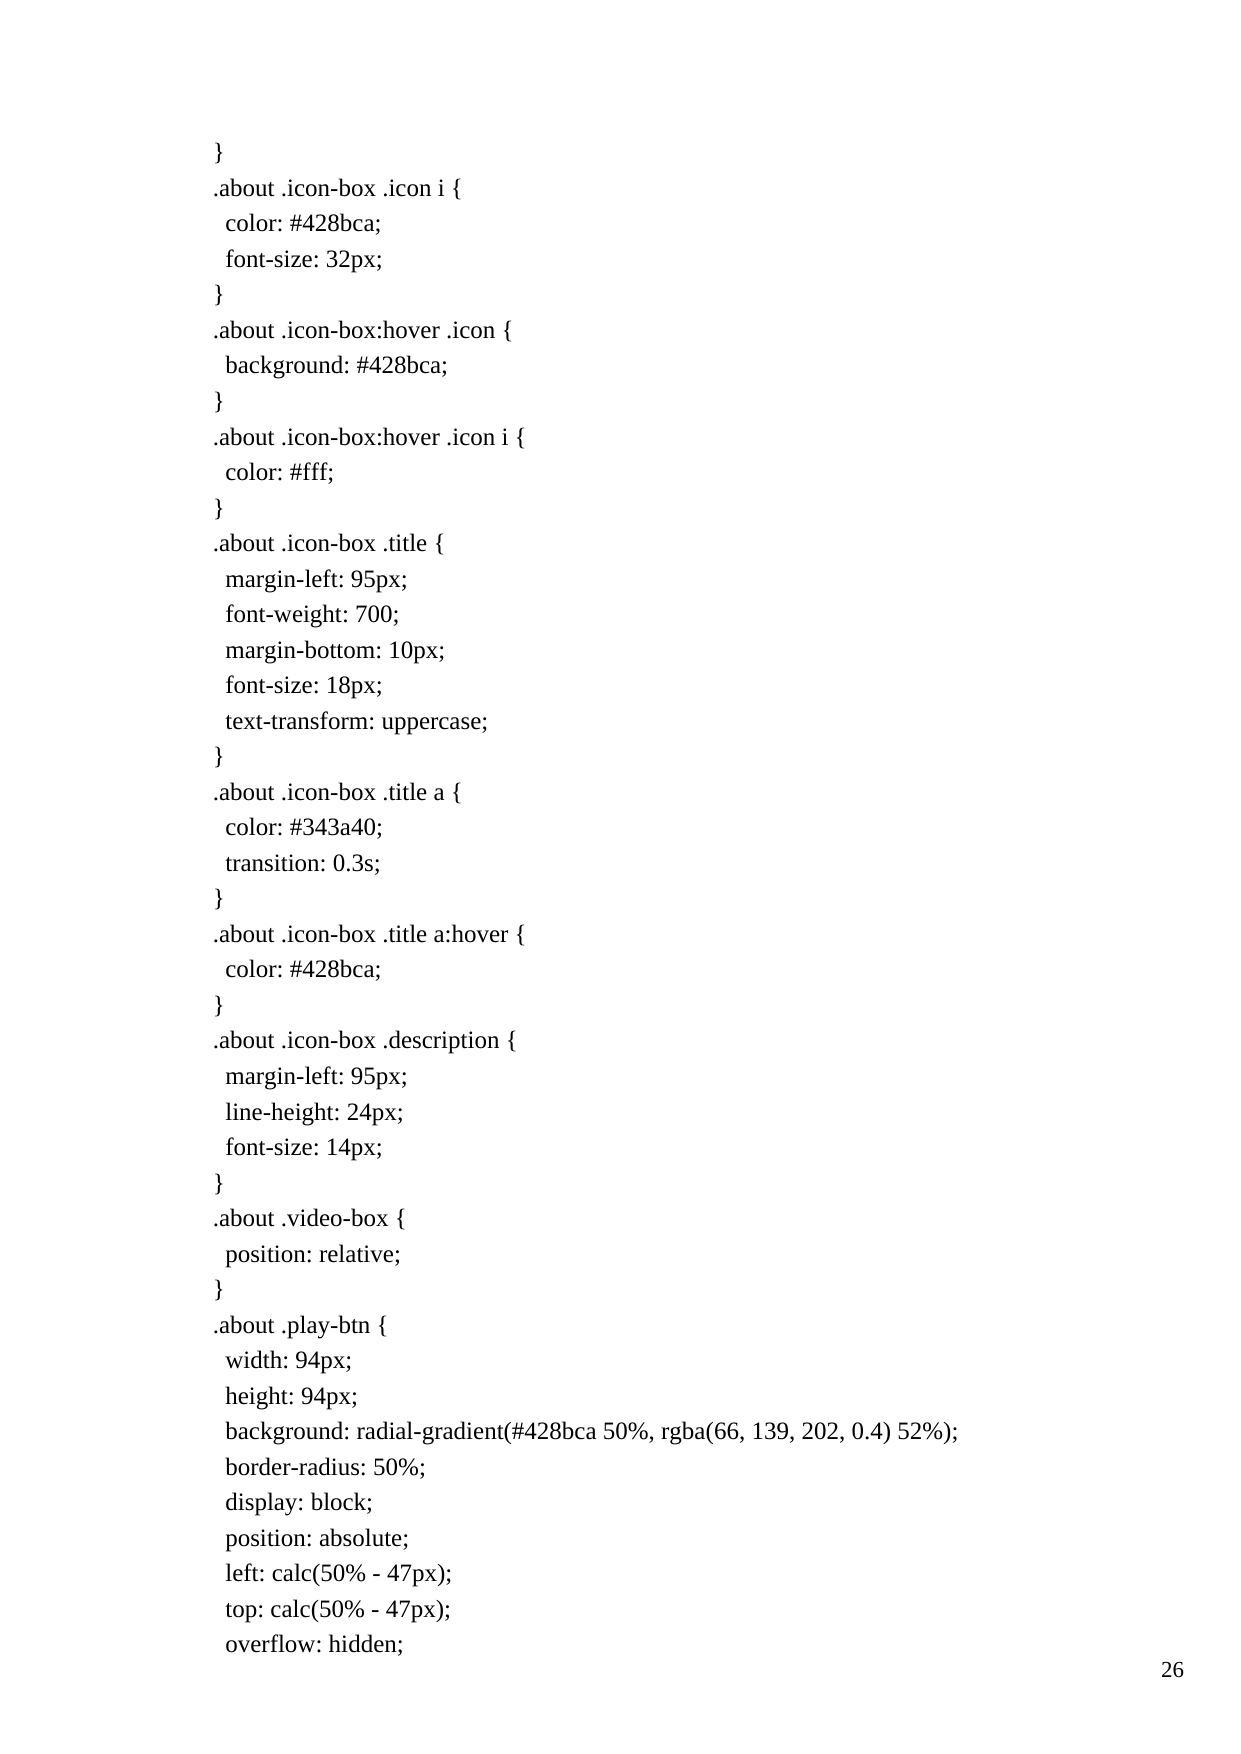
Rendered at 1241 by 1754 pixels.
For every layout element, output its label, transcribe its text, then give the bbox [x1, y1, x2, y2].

title } [213, 741, 1194, 770]
title text-transform: uppercase; [213, 706, 1194, 734]
title .about .icon-box .description { [213, 1026, 1194, 1054]
title } [213, 137, 1194, 166]
title transition: 0.3s; [213, 848, 1194, 877]
title .about .icon-box .icon i { [213, 173, 1194, 202]
title display: block; [213, 1487, 1194, 1516]
title } [213, 1274, 1194, 1303]
title } [213, 493, 1194, 521]
title .about .video-box { [213, 1203, 1194, 1232]
title } [213, 1168, 1194, 1196]
title margin-bottom: 10px; [213, 635, 1194, 663]
title .about .icon-box .title { [213, 528, 1194, 557]
title font-size: 18px; [213, 670, 1194, 699]
title background: #428bca; [213, 351, 1194, 379]
title color: #343a40; [213, 812, 1194, 841]
title .about .icon-box .title a:hover { [213, 919, 1194, 948]
title overflow: hidden; [213, 1629, 1194, 1658]
title background: radial-gradient(#428bca 50%, rgba(66, 139, 202, 0.4) 52%); [213, 1416, 1194, 1445]
title font-size: 14px; [213, 1132, 1194, 1161]
title font-size: 32px; [213, 244, 1194, 273]
title } [213, 279, 1194, 308]
title color: #fff; [213, 457, 1194, 486]
title margin-left: 95px; [213, 1061, 1194, 1090]
title } [213, 990, 1194, 1019]
title .about .icon-box:hover .icon i { [213, 422, 1194, 450]
title .about .icon-box:hover .icon { [213, 315, 1194, 344]
title height: 94px; [213, 1381, 1194, 1409]
title left: calc(50% - 47px); [213, 1558, 1194, 1587]
title font-weight: 700; [213, 599, 1194, 628]
title position: relative; [213, 1239, 1194, 1267]
title .about .play-btn { [213, 1310, 1194, 1338]
title } [213, 883, 1194, 912]
title width: 94px; [213, 1345, 1194, 1374]
title top: calc(50% - 47px); [213, 1594, 1194, 1623]
title } [213, 386, 1194, 415]
title position: absolute; [213, 1523, 1194, 1552]
title line-height: 24px; [213, 1097, 1194, 1125]
title border-radius: 50%; [213, 1452, 1194, 1481]
title margin-left: 95px; [213, 564, 1194, 592]
title color: #428bca; [213, 954, 1194, 983]
title color: #428bca; [213, 208, 1194, 237]
title .about .icon-box .title a { [213, 777, 1194, 806]
